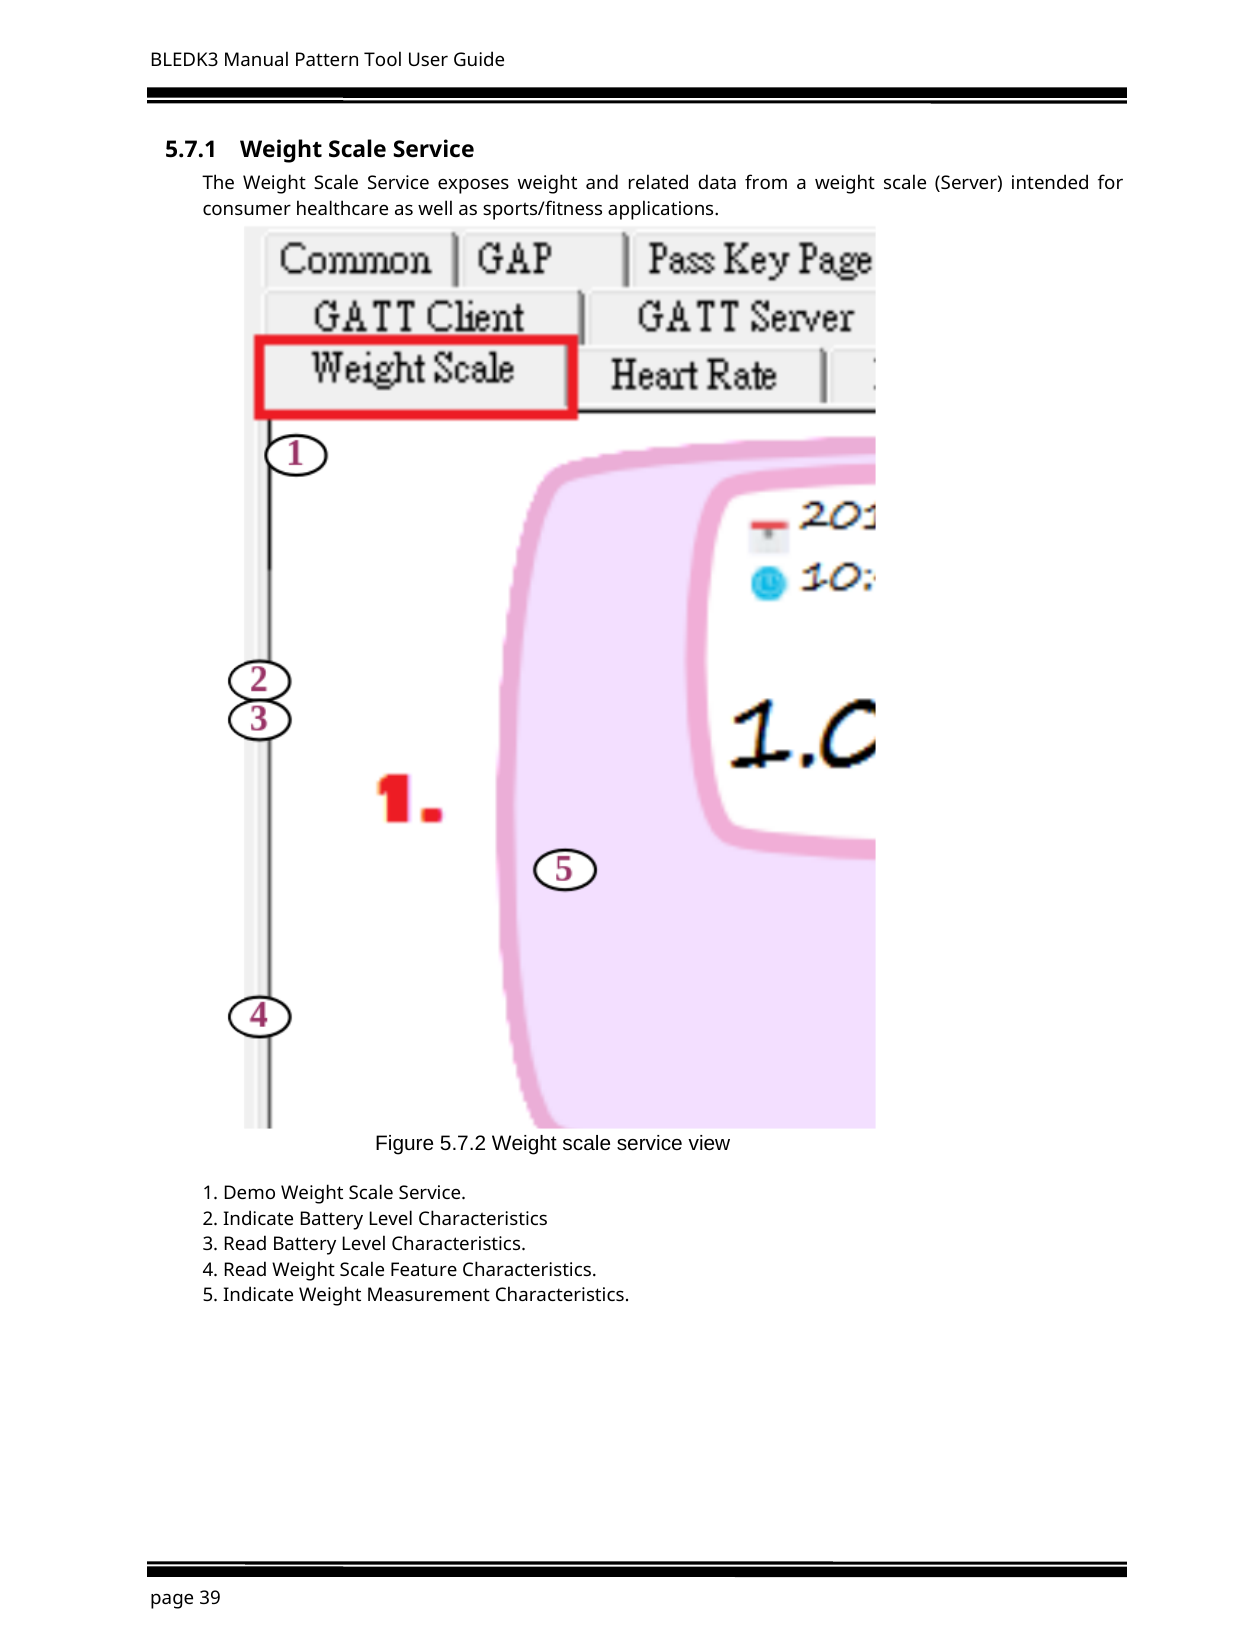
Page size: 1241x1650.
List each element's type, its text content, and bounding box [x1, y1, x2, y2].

text 1. Demo Weight Scale Service. [202, 1179, 1125, 1205]
text 3. Read Battery Level Characteristics. [202, 1231, 1125, 1256]
text Figure 5.7.2 Weight scale service view [300, 1131, 1125, 1155]
text 5. Indicate Weight Measurement Characteristics. [202, 1282, 1125, 1307]
text 2. Indicate Battery Level Characteristics [202, 1205, 1125, 1231]
subtitle Weight Scale Service [165, 133, 1125, 164]
text The Weight Scale Service exposes weight and related data from a weight scale (Server) intended for consumer healthcare as well as sports/fitness applications. [202, 169, 1125, 220]
text 4. Read Weight Scale Feature Characteristics. [202, 1256, 1125, 1282]
